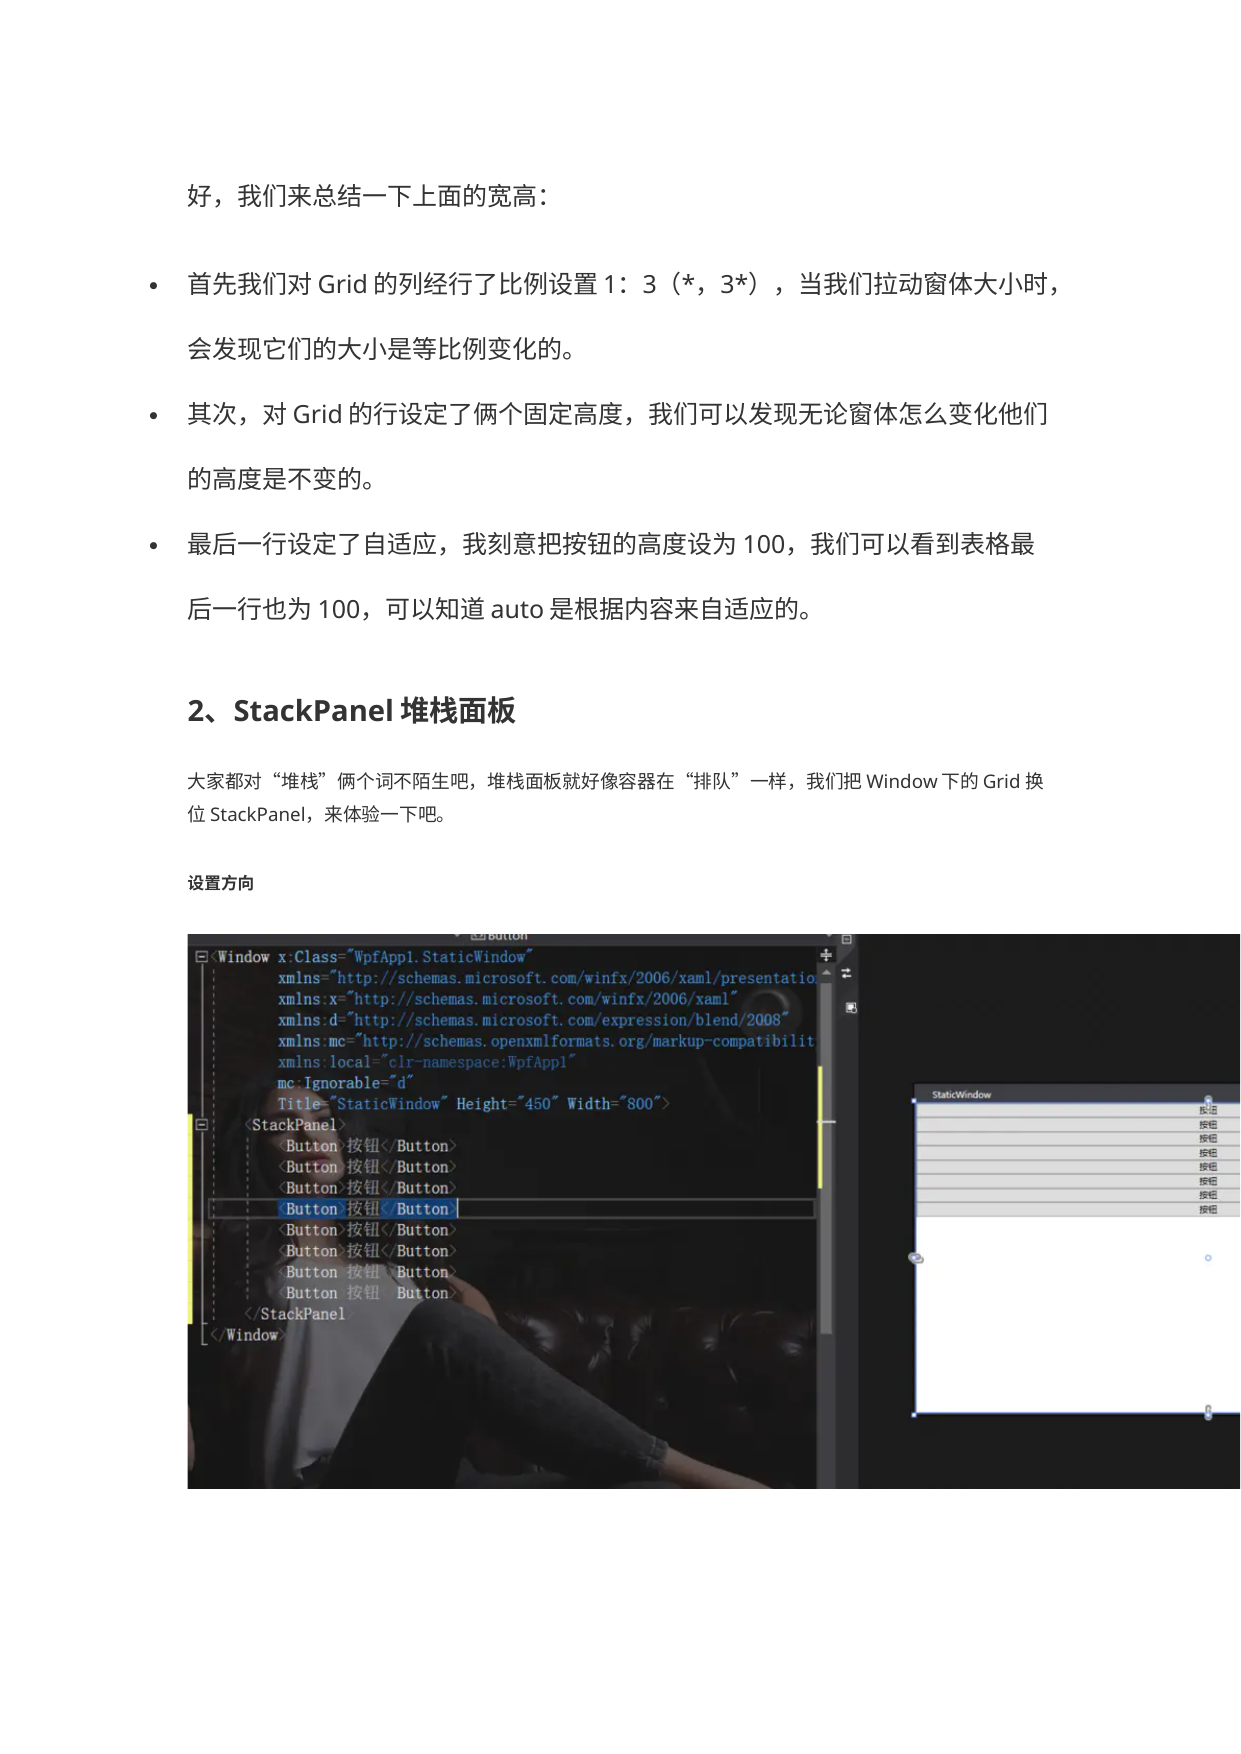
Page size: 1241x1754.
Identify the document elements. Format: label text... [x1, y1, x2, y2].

text 大家都对“堆栈”俩个词不陌生吧，堆栈面板就好像容器在“排队”一样，我们把Window下的Grid 换位StackPanel，来体验一下吧。 [187, 764, 1053, 829]
list 首先我们对Grid的列经行了比例设置1：3（*，3*），当我们拉动窗体大小时，会发现它们的大小是等比例变化的。 [150, 250, 1053, 380]
picture [187, 934, 1241, 1489]
text 2、StackPanel堆栈面板 [187, 676, 1053, 741]
text 设置方向 [187, 866, 1053, 898]
text 好，我们来总结一下上面的宽高： [187, 162, 1053, 227]
list 最后一行设定了自适应，我刻意把按钮的高度设为100，我们可以看到表格最后一行也为100，可以知道auto是根据内容来自适应的。 [150, 510, 1053, 640]
list 其次，对Grid的行设定了俩个固定高度，我们可以发现无论窗体怎么变化他们的高度是不变的。 [150, 380, 1053, 510]
